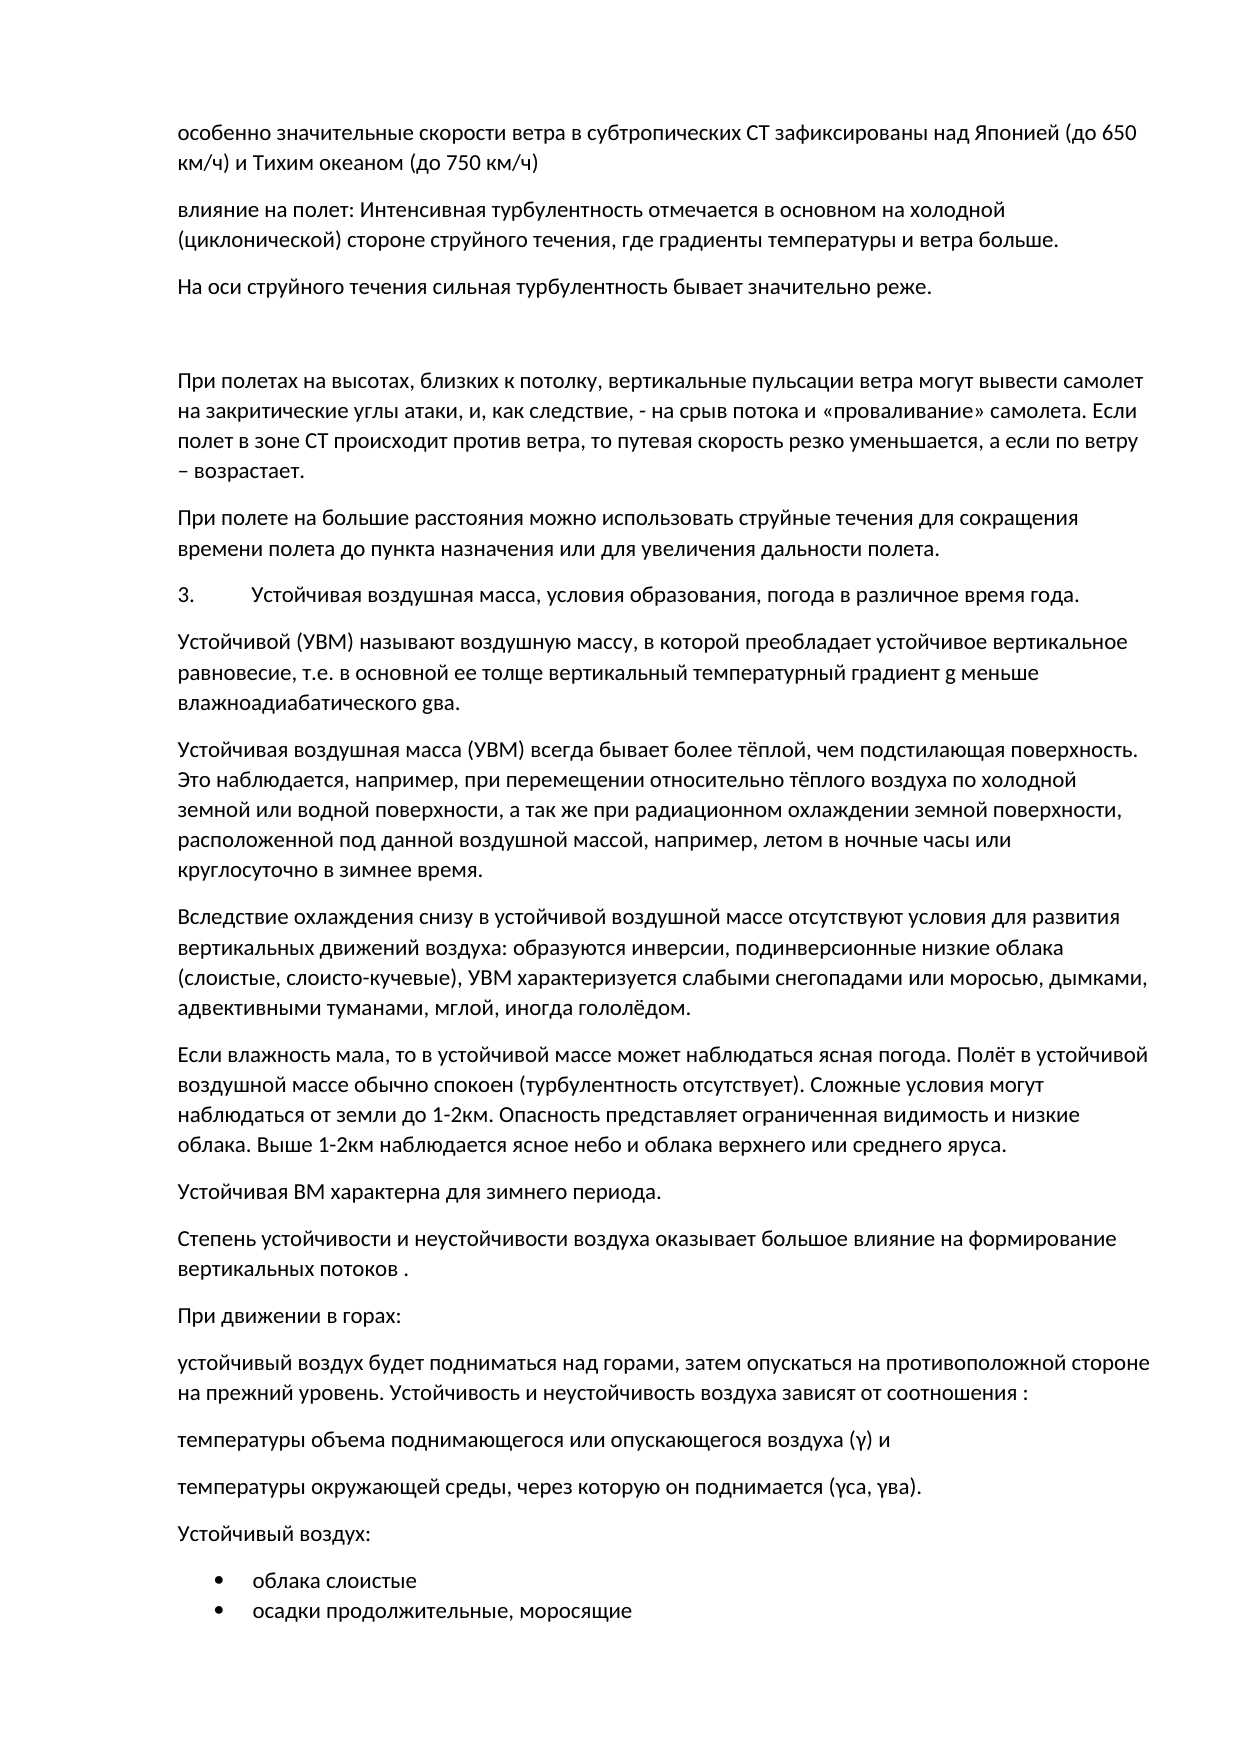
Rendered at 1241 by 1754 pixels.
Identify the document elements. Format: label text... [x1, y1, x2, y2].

text температуры объема поднимающегося или опускающегося воздуха (γ) и [177, 1425, 1152, 1453]
text На оси струйного течения сильная турбулентность бывает значительно реже. [177, 272, 1152, 300]
text Устойчивая ВМ характерна для зимнего периода. [177, 1177, 1152, 1206]
text влияние на полет: Интенсивная турбулентность отмечается в основном на холодной (циклонической) стороне струйного течения, где градиенты температуры и ветра больше. [177, 195, 1152, 253]
text 3. Устойчивая воздушная масса, условия образования, погода в различное время года. [177, 581, 1152, 609]
text Устойчивая воздушная масса (УВМ) всегда бывает более тёплой, чем подстилающая поверхность. Это наблюдается, например, при перемещении относительно тёплого воздуха по холодной земной или водной поверхности, а так же при радиационном охлаждении земной поверхности, расположенной под данной воздушной массой, например, летом в ночные часы или круглосуточно в зимнее время. [177, 735, 1152, 884]
text Вследствие охлаждения снизу в устойчивой воздушной массе отсутствуют условия для развития вертикальных движений воздуха: образуются инверсии, подинверсионные низкие облака (слоистые, слоисто-кучевые), УВМ характеризуется слабыми снегопадами или моросью, дымками, адвективными туманами, мглой, иногда гололёдом. [177, 902, 1152, 1021]
text При полете на большие расстояния можно использовать струйные течения для сокращения времени полета до пункта назначения или для увеличения дальности полета. [177, 503, 1152, 562]
list осадки продолжительные, моросящие [215, 1596, 1152, 1624]
text особенно значительные скорости ветра в субтропических СТ зафиксированы над Японией (до 650 км/ч) и Тихим океаном (до 750 км/ч) [177, 118, 1152, 176]
text Степень устойчивости и неустойчивости воздуха оказывает большое влияние на формирование вертикальных потоков . [177, 1224, 1152, 1283]
text температуры окружающей среды, через которую он поднимается (γса, γва). [177, 1472, 1152, 1500]
list облака слоистые [215, 1566, 1152, 1594]
text При движении в горах: [177, 1301, 1152, 1329]
text устойчивый воздух будет подниматься над горами, затем опускаться на противоположной стороне на прежний уровень. Устойчивость и неустойчивость воздуха зависят от соотношения : [177, 1348, 1152, 1407]
text Устойчивый воздух: [177, 1519, 1152, 1547]
text Если влажность мала, то в устойчивой массе может наблюдаться ясная погода. Полёт в устойчивой воздушной массе обычно спокоен (турбулентность отсутствует). Сложные условия могут наблюдаться от земли до 1-2км. Опасность представляет ограниченная видимость и низкие облака. Выше 1-2км наблюдается ясное небо и облака верхнего или среднего яруса. [177, 1040, 1152, 1159]
text Устойчивой (УВМ) называют воздушную массу, в которой преобладает устойчивое вертикальное равновесие, т.е. в основной ее толще вертикальный температурный градиент g меньше влажноадиабатического gва. [177, 627, 1152, 716]
text При полетах на высотах, близких к потолку, вертикальные пульсации ветра могут вывести самолет на закритические углы атаки, и, как следствие, - на срыв потока и «проваливание» самолета. Если полет в зоне СТ происходит против ветра, то путевая скорость резко уменьшается, а если по ветру – возрастает. [177, 366, 1152, 485]
